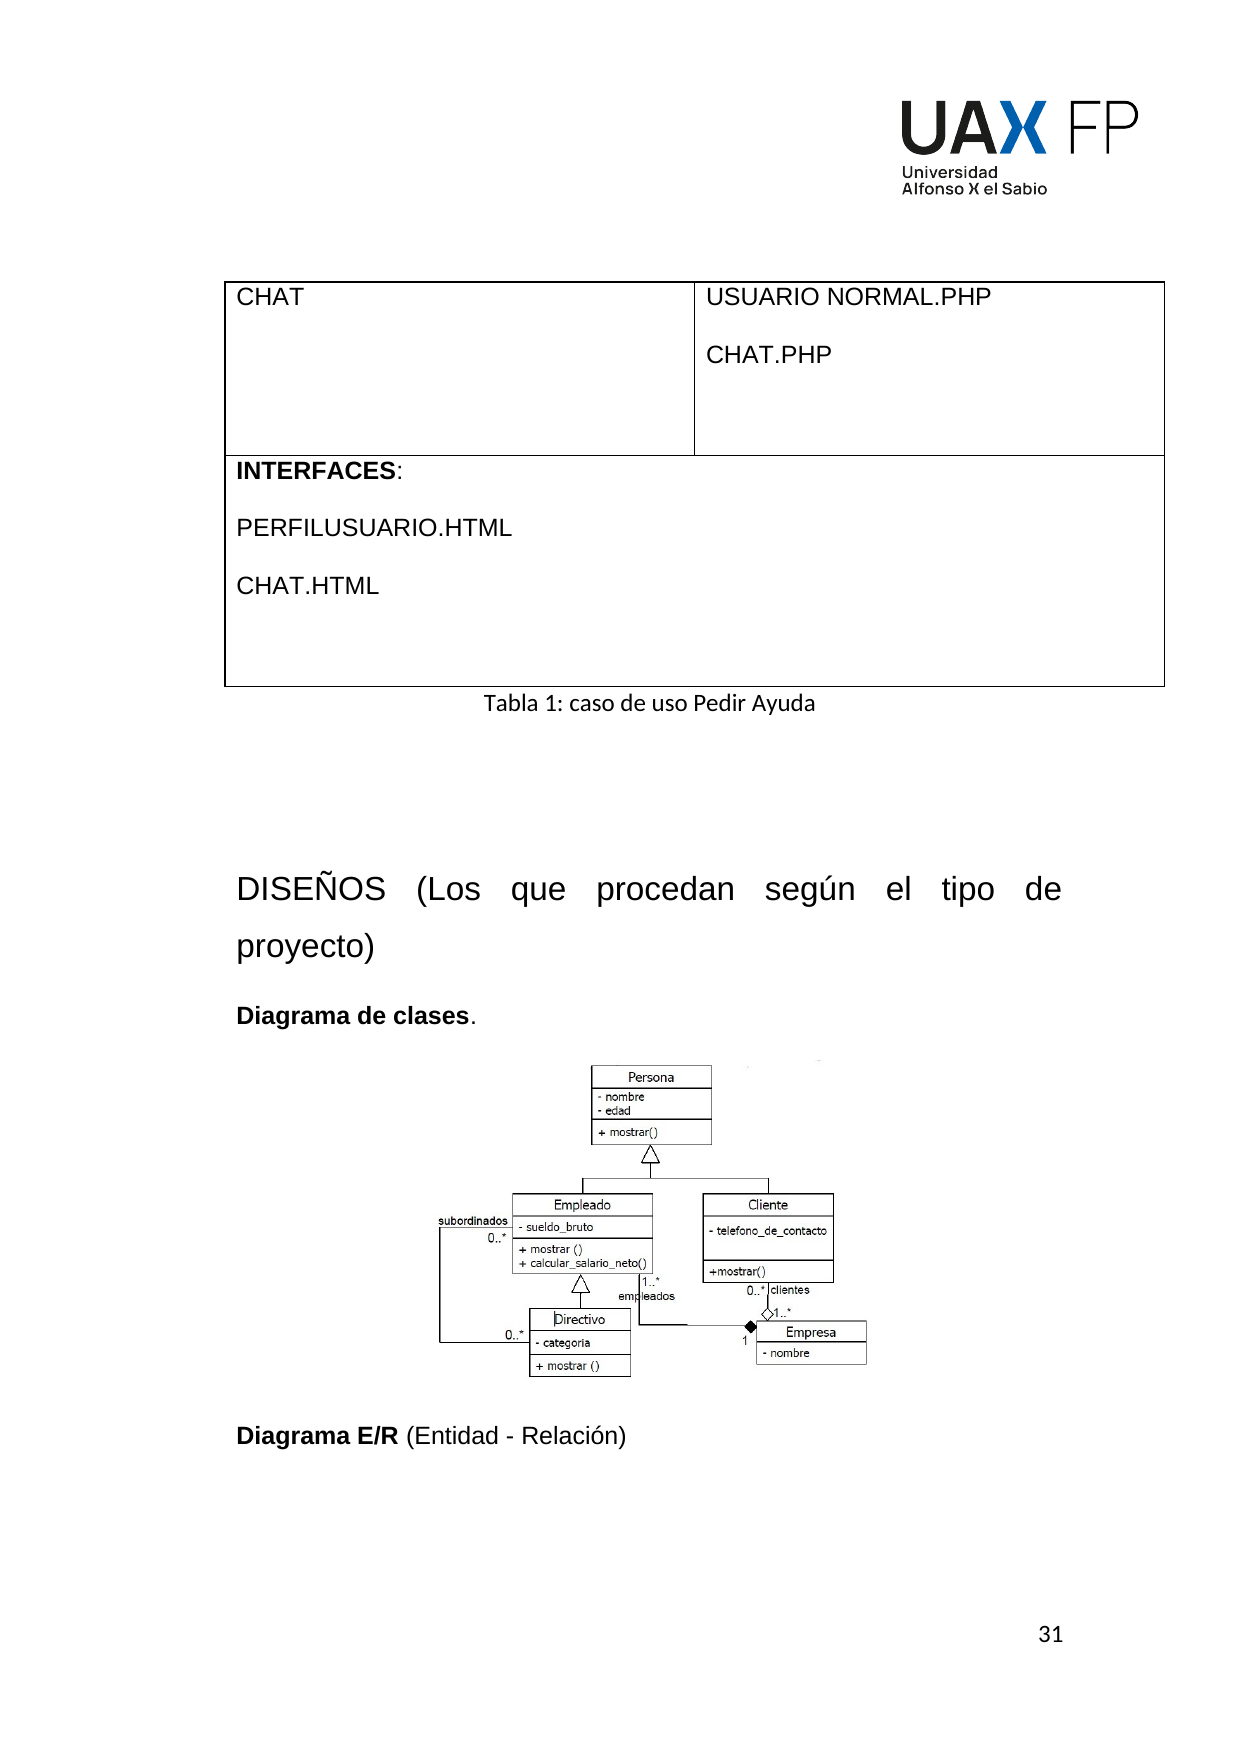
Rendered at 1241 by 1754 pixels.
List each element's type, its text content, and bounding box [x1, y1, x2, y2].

table_cell CLASES: ESPECIALISTA.PHP USUARIO NORMAL.PHP CHAT.PHP [695, 283, 1164, 455]
text DISEÑOS (Los que procedan según el tipo de proyecto) [236, 869, 1063, 965]
text Diagrama E/R (Entidad - Relación) [236, 1421, 1063, 1449]
picture [875, 75, 1164, 221]
text Tabla 1: caso de uso Pedir Ayuda [236, 687, 1063, 717]
picture [423, 1060, 877, 1389]
table_cell TABLAS: USUARIOS CHAT [226, 283, 694, 455]
text Diagrama de clases. [236, 1001, 1063, 1029]
table_cell INTERFACES: PERFILUSUARIO.HTML CHAT.HTML [226, 456, 1164, 686]
